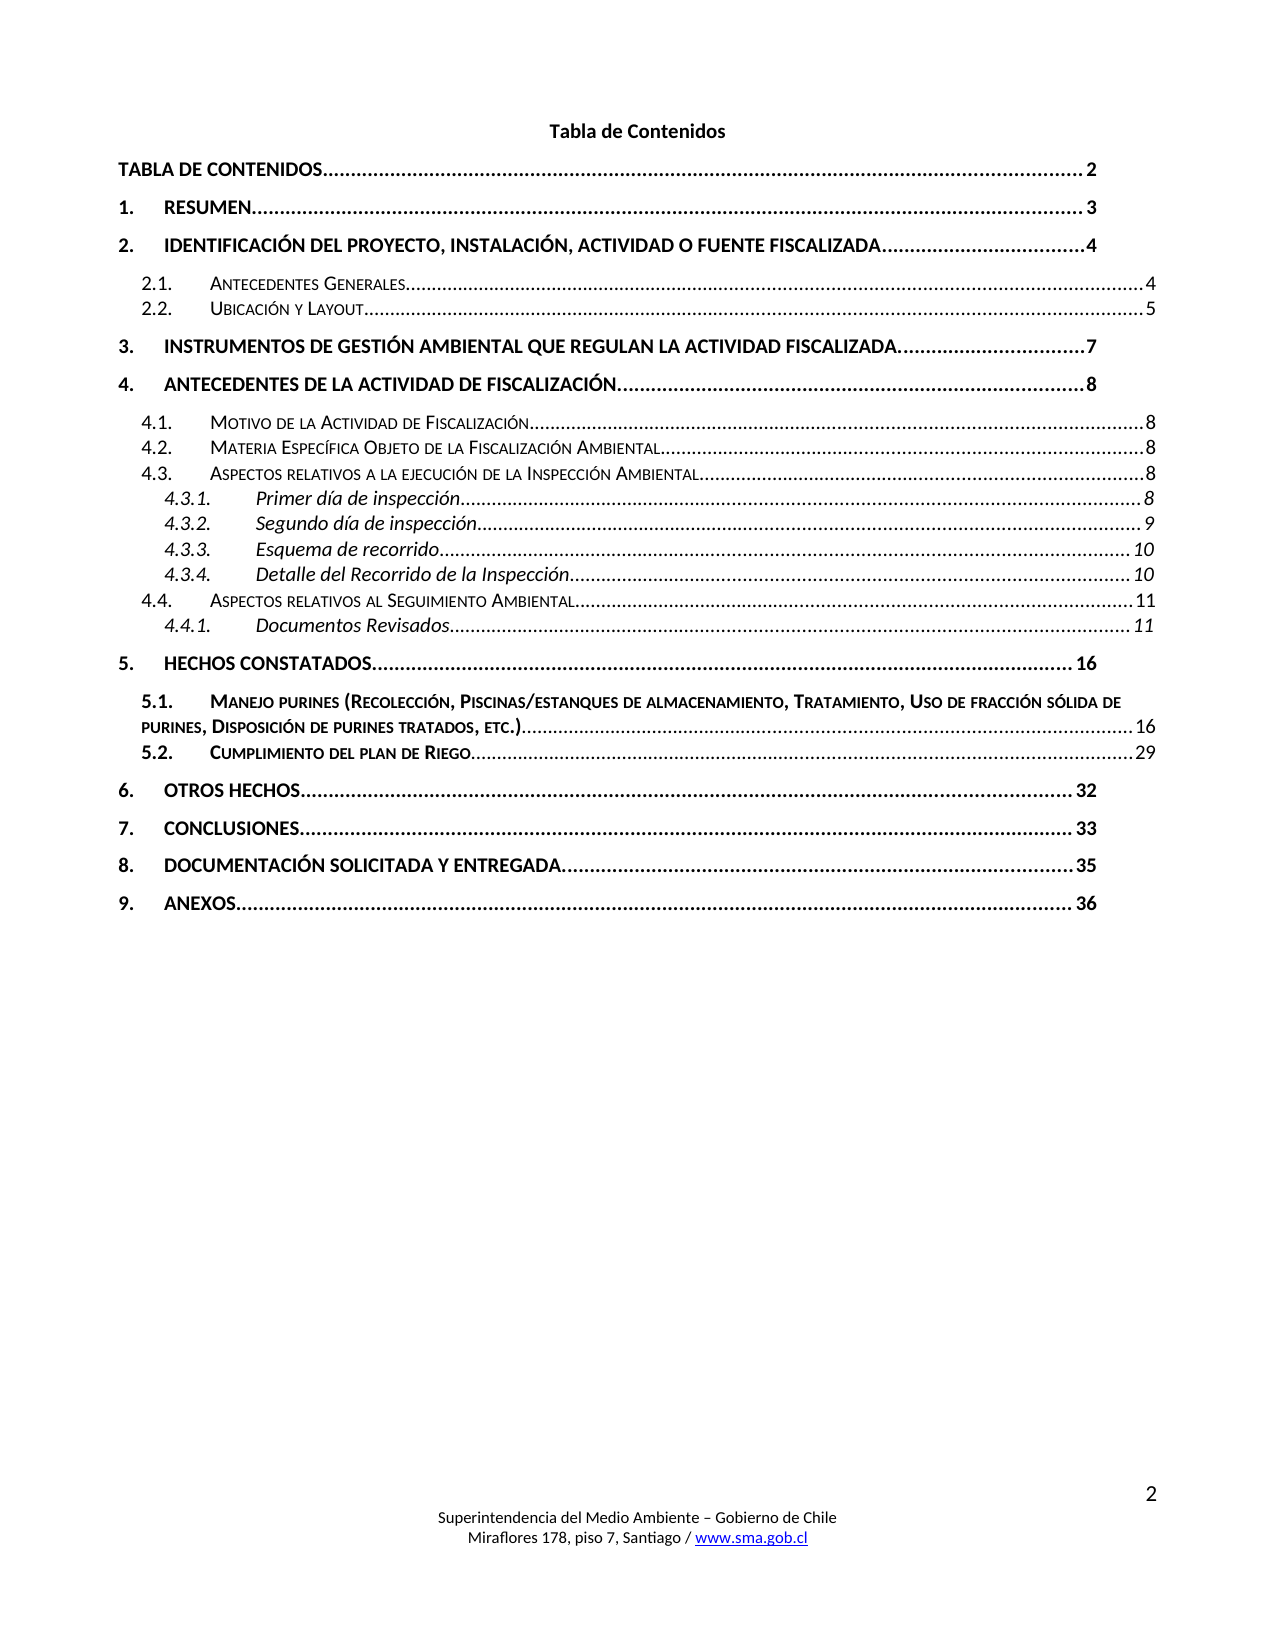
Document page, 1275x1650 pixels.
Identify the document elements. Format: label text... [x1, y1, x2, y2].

text 4.4. Aspectos relativos al Seguimiento Ambiental 11 [141, 587, 1157, 612]
subtitle Tabla de Contenidos [118, 118, 1157, 143]
text 7. CONCLUSIONES. 33 [118, 815, 1157, 840]
text 6. OTROS HECHOS. 32 [118, 777, 1157, 802]
text 3. INSTRUMENTOS DE GESTIÓN AMBIENTAL QUE REGULAN LA ACTIVIDAD FISCALIZADA. 7 [118, 333, 1157, 358]
text 8. DOCUMENTACIÓN SOLICITADA Y ENTREGADA. 35 [118, 853, 1157, 878]
text 9. ANEXOS. 36 [118, 891, 1157, 916]
text 2. IDENTIFICACIÓN DEL PROYECTO, INSTALACIÓN, ACTIVIDAD O FUENTE FISCALIZADA 4 [118, 232, 1157, 257]
text 4.2. Materia Específica Objeto de la Fiscalización Ambiental. 8 [141, 434, 1157, 460]
text 2.2. Ubicación y Layout 5 [141, 295, 1157, 321]
text 5.2. Cumplimiento del plan de Riego 29 [141, 739, 1157, 764]
text 4.3.1. Primer día de inspección 8 [164, 485, 1157, 511]
text 4.3. Aspectos relativos a la ejecución de la Inspección Ambiental. 8 [141, 460, 1157, 485]
text 4.3.2. Segundo día de inspección 9 [164, 511, 1157, 536]
text 1. RESUMEN. 3 [118, 194, 1157, 219]
text Tabla de Contenidos 2 [118, 156, 1157, 181]
text 4.1. Motivo de la Actividad de Fiscalización. 8 [141, 409, 1157, 434]
text 4.3.4. Detalle del Recorrido de la Inspección. 10 [164, 561, 1157, 587]
text 2.1. Antecedentes Generales 4 [141, 270, 1157, 295]
text 5.1. Manejo purines (Recolección, Piscinas/estanques de almacenamiento, Tratamiento, Uso de fracción sólida de purines, Disposición de purines tratados, etc.) 16 [141, 688, 1157, 739]
text 4.4.1. Documentos Revisados 11 [164, 612, 1157, 638]
text 4.3.3. Esquema de recorrido 10 [164, 536, 1157, 561]
text 4. ANTECEDENTES DE LA ACTIVIDAD DE FISCALIZACIÓN. 8 [118, 371, 1157, 396]
text 5. HECHOS CONSTATADOS. 16 [118, 650, 1157, 676]
